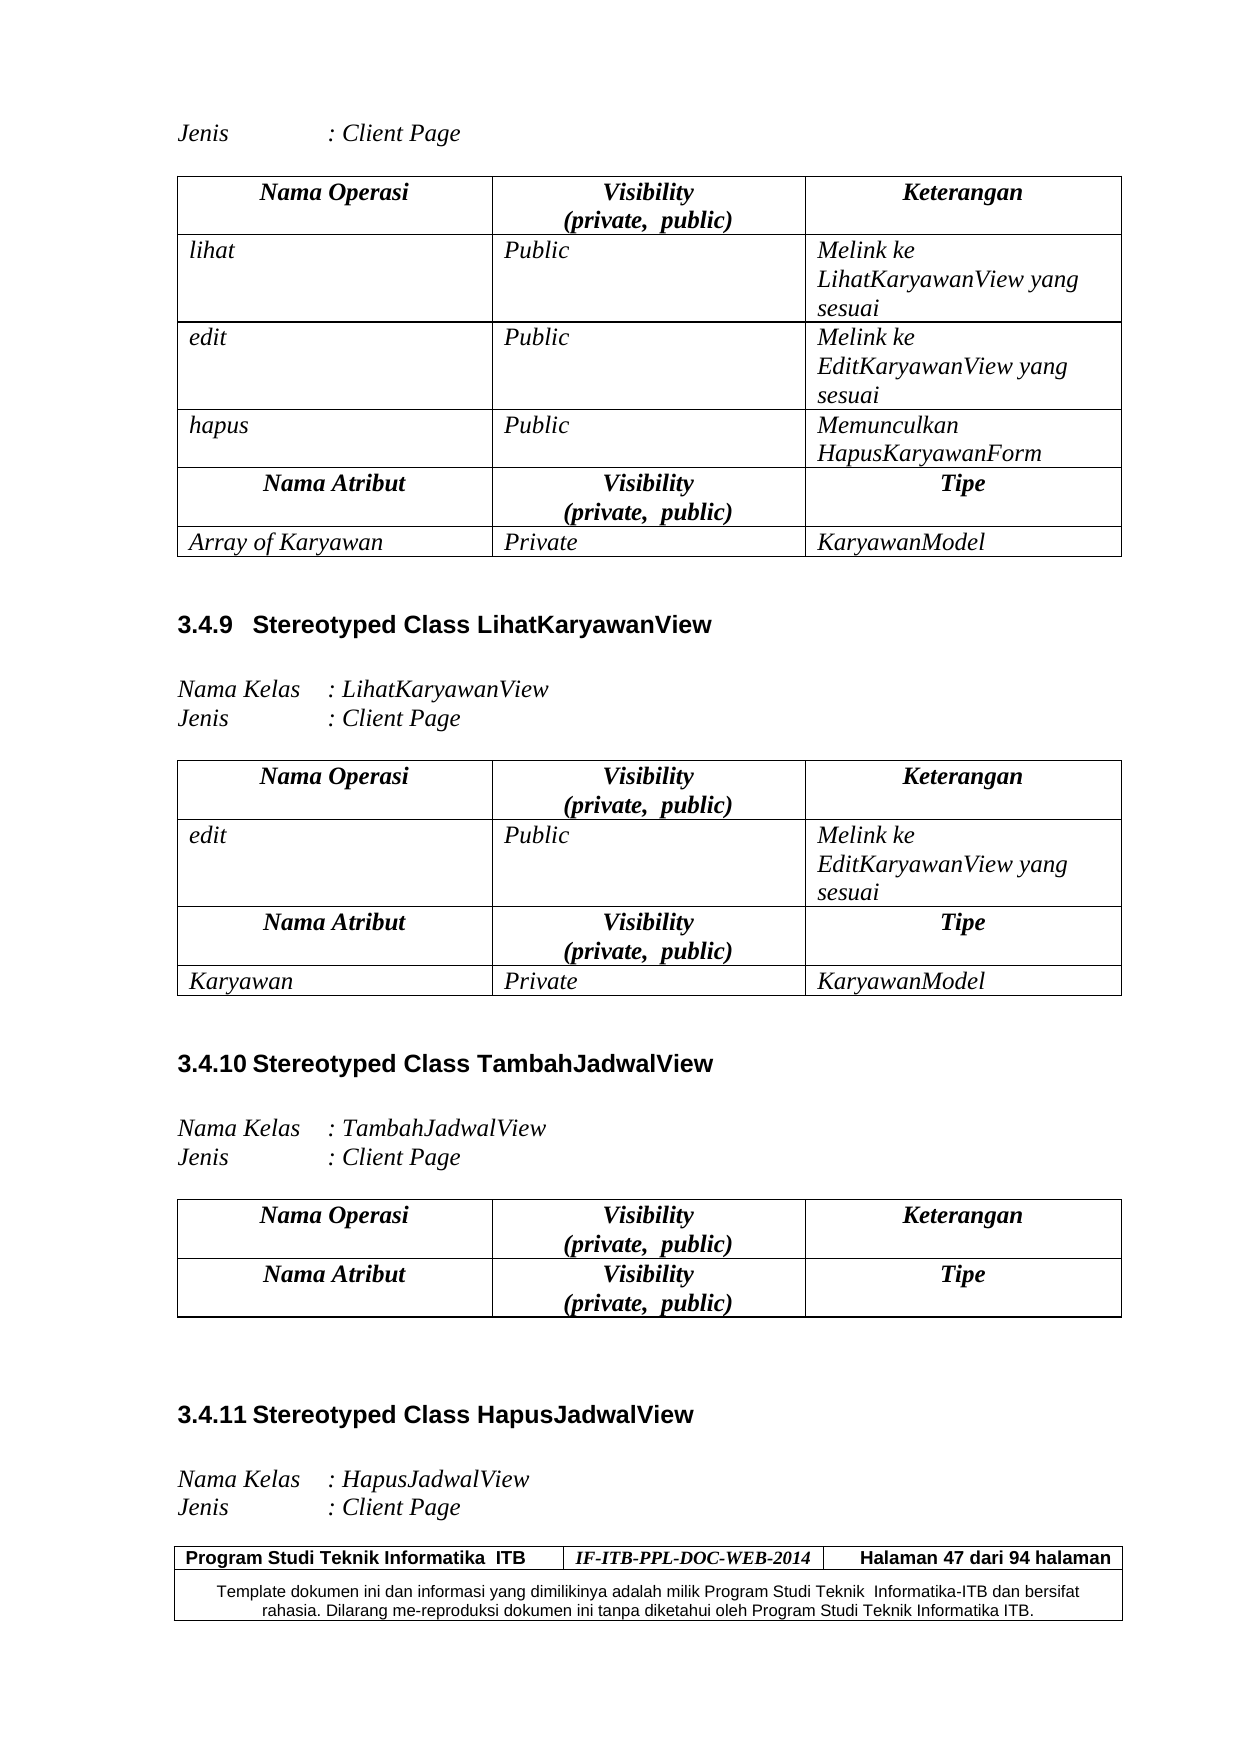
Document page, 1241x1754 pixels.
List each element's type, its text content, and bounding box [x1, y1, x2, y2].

subtitle Stereotyped Class HapusJadwalView [177, 1400, 1122, 1429]
table_header Nama Operasi [178, 1200, 492, 1258]
table_cell Array of Karyawan [178, 527, 492, 556]
table_header Keterangan [806, 177, 1121, 234]
table_cell Public [493, 820, 805, 906]
text Nama Kelas : LihatKaryawanView [177, 674, 1122, 703]
subtitle Stereotyped Class TambahJadwalView [177, 1049, 1122, 1078]
table_cell Tipe [806, 907, 1121, 965]
table_cell Karyawan [178, 966, 492, 994]
table_header Keterangan [806, 1200, 1121, 1258]
text Jenis : Client Page [177, 703, 1122, 732]
table_cell lihat [178, 235, 492, 321]
table_header Keterangan [806, 761, 1121, 819]
table_cell Public [493, 235, 805, 321]
table_cell Visibility (private, public) [493, 907, 805, 965]
table_cell Visibility (private, public) [493, 1259, 805, 1316]
table_cell KaryawanModel [806, 966, 1121, 994]
table_header Visibility (private, public) [493, 1200, 805, 1258]
text Nama Kelas : HapusJadwalView [177, 1464, 1122, 1492]
text Jenis : Client Page [177, 1492, 1122, 1521]
text Jenis : Client Page [177, 118, 1122, 147]
table_cell Melink ke EditKaryawanView yang sesuai [806, 820, 1121, 906]
table_cell Visibility (private, public) [493, 468, 805, 526]
table_cell Memunculkan HapusKaryawanForm [806, 410, 1121, 467]
table_cell Private [493, 966, 805, 994]
table_cell KaryawanModel [806, 527, 1121, 556]
table_header Visibility (private, public) [493, 761, 805, 819]
text Nama Kelas : TambahJadwalView [177, 1113, 1122, 1142]
table_header Visibility (private, public) [493, 177, 805, 234]
table_cell Melink ke EditKaryawanView yang sesuai [806, 323, 1121, 409]
table_cell hapus [178, 410, 492, 467]
table_cell Nama Atribut [178, 907, 492, 965]
table_cell Tipe [806, 1259, 1121, 1316]
table_header Nama Operasi [178, 761, 492, 819]
table_header Nama Operasi [178, 177, 492, 234]
table_cell Public [493, 323, 805, 409]
subtitle Stereotyped Class LihatKaryawanView [177, 610, 1122, 639]
table_cell Public [493, 410, 805, 467]
table_cell Nama Atribut [178, 1259, 492, 1316]
table_cell Nama Atribut [178, 468, 492, 526]
table_cell Private [493, 527, 805, 556]
table_cell Melink ke LihatKaryawanView yang sesuai [806, 235, 1121, 321]
table_cell Tipe [806, 468, 1121, 526]
table_cell edit [178, 820, 492, 906]
text Jenis : Client Page [177, 1142, 1122, 1171]
table_cell edit [178, 323, 492, 409]
